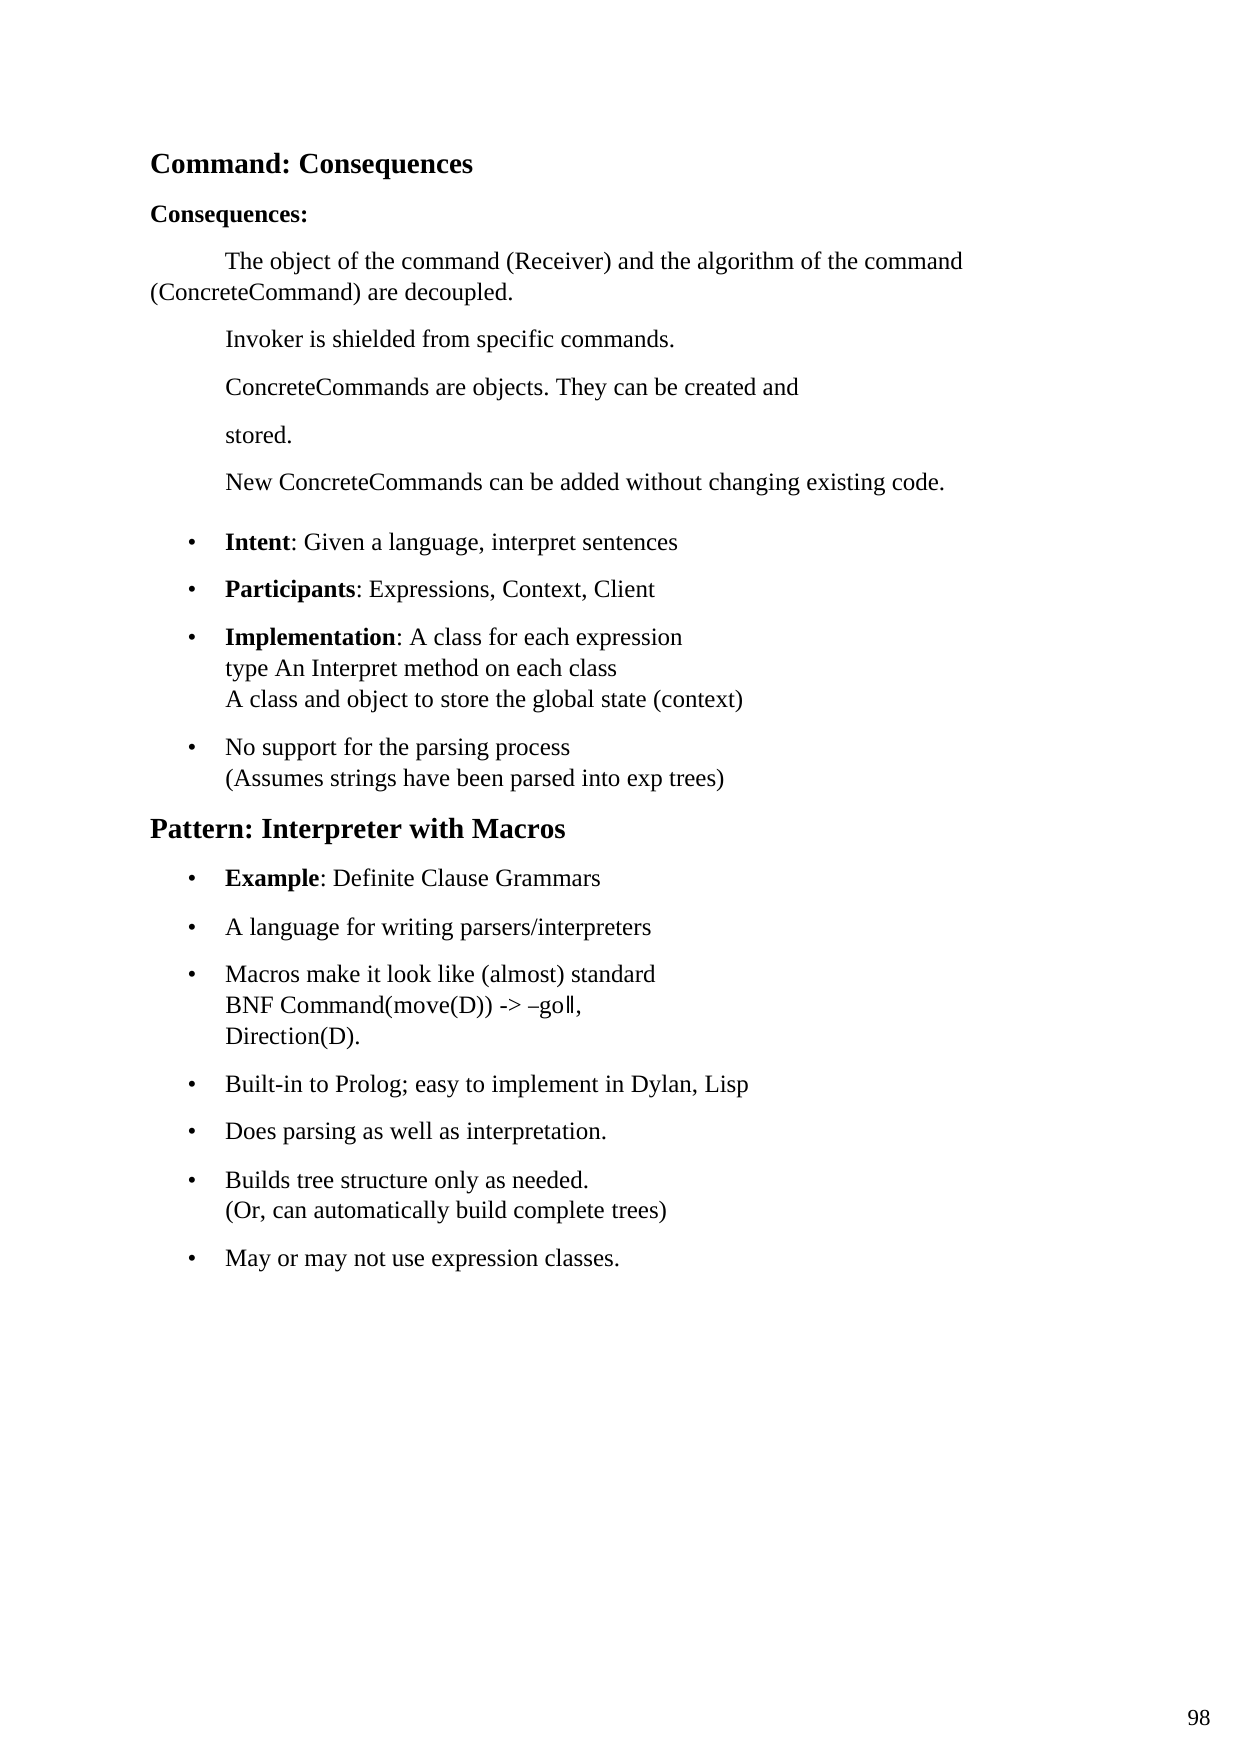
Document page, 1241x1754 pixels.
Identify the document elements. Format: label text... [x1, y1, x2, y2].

list Participants: Expressions, Context, Client [187, 574, 1226, 603]
list Intent: Given a language, interpret sentences [187, 527, 1226, 556]
list May or may not use expression classes. [187, 1243, 1226, 1271]
list Built-in to Prolog; easy to implement in Dylan, Lisp [187, 1069, 1226, 1097]
subtitle Pattern: Interpreter with Macros [150, 812, 1226, 845]
list A language for writing parsers/interpreters [187, 912, 1226, 940]
text A class and object to store the global state (context) [225, 684, 1226, 713]
subtitle Consequences: [150, 199, 1226, 228]
list Builds tree structure only as needed. [187, 1165, 1226, 1193]
list Implementation: A class for each expression type An Interpret method on each class [187, 622, 731, 682]
list Does parsing as well as interpretation. [187, 1116, 1226, 1145]
list Example: Definite Clause Grammars [187, 863, 1226, 892]
list No support for the parsing process [187, 732, 1226, 761]
subtitle Command: Consequences [150, 146, 1226, 179]
text Invoker is shielded from specific commands. ConcreteCommands are objects. They can be created and stored. [225, 324, 872, 448]
text The object of the command (Receiver) and the algorithm of the command (ConcreteCommand) are decoupled. [150, 246, 1089, 306]
list Macros make it look like (almost) standard BNF Command(move(D)) -> ―go‖, Direction(D). [187, 959, 709, 1050]
text (Or, can automatically build complete trees) [225, 1195, 1226, 1224]
text (Assumes strings have been parsed into exp trees) [225, 763, 1226, 792]
text New ConcreteCommands can be added without changing existing code. [225, 467, 1226, 496]
